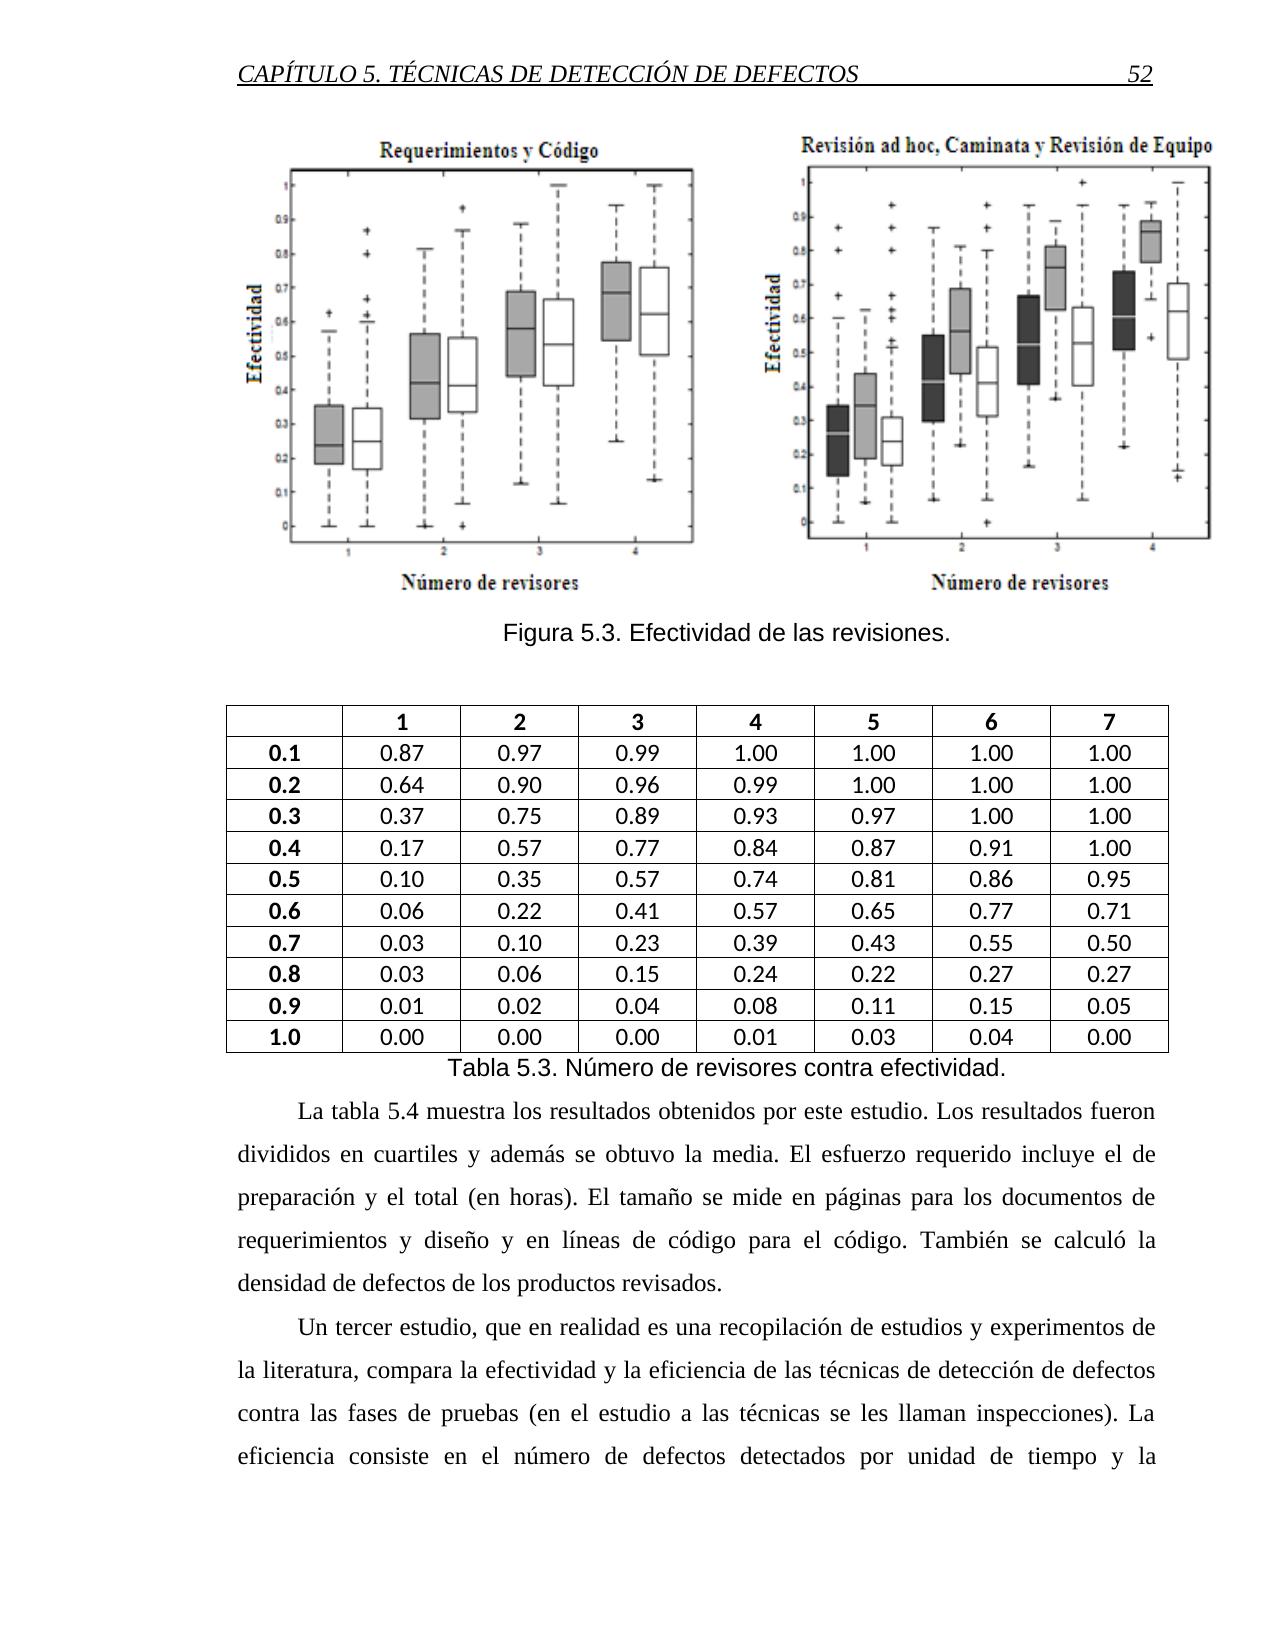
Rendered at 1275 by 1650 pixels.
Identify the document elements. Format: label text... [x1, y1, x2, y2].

table_cell 0.01 [697, 1021, 814, 1052]
table_cell 0.57 [697, 895, 814, 926]
table_cell 0.75 [461, 800, 578, 831]
table_cell 0.15 [579, 958, 696, 989]
table_cell 0.11 [815, 990, 932, 1020]
table_cell 0.99 [579, 737, 696, 768]
table_cell 0.03 [343, 927, 460, 957]
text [237, 1312, 1157, 1470]
table_cell 0.64 [343, 769, 460, 799]
table_cell 0.08 [697, 990, 814, 1020]
table_cell 0.01 [343, 990, 460, 1020]
table_cell 0.9 [227, 990, 342, 1020]
table_cell 0.99 [697, 769, 814, 799]
table_cell 0.87 [815, 832, 932, 862]
table_cell 0.77 [933, 895, 1050, 926]
table_cell 0.27 [933, 958, 1050, 989]
table_header 7 [1051, 706, 1168, 736]
table_cell 0.04 [933, 1021, 1050, 1052]
table_cell 0.87 [343, 737, 460, 768]
table_cell 0.05 [1051, 990, 1168, 1020]
table_cell 0.96 [579, 769, 696, 799]
table_cell 0.84 [697, 832, 814, 862]
table_header 4 [697, 706, 814, 736]
table_cell 1.00 [933, 800, 1050, 831]
table_cell 0.43 [815, 927, 932, 957]
table_cell 0.57 [461, 832, 578, 862]
table_cell 0.22 [815, 958, 932, 989]
picture [237, 118, 1228, 604]
table_cell 1.00 [1051, 769, 1168, 799]
table_header 5 [815, 706, 932, 736]
table_cell 1.00 [815, 737, 932, 768]
table_cell 0.17 [343, 832, 460, 862]
table_cell 0.93 [697, 800, 814, 831]
table_cell 1.00 [815, 769, 932, 799]
table_cell 0.00 [461, 1021, 578, 1052]
table_cell 0.24 [697, 958, 814, 989]
table_cell 0.55 [933, 927, 1050, 957]
table_cell 0.06 [343, 895, 460, 926]
table_header 6 [933, 706, 1050, 736]
table_cell 0.57 [579, 864, 696, 894]
table_cell 0.65 [815, 895, 932, 926]
table_cell 1.00 [1051, 800, 1168, 831]
table_cell 0.27 [1051, 958, 1168, 989]
table_cell 1.00 [933, 737, 1050, 768]
table_cell 0.50 [1051, 927, 1168, 957]
table_cell 0.04 [579, 990, 696, 1020]
table_cell 0.00 [579, 1021, 696, 1052]
table_cell 0.37 [343, 800, 460, 831]
table_cell 0.10 [343, 864, 460, 894]
table_cell 0.22 [461, 895, 578, 926]
text La tabla 5.4 muestra los resultados obtenidos por este estudio. Los resultados fueron divididos en cuartiles y además se obtuvo la media. El esfuerzo requerido incluye el de preparación y el total (en horas). El tamaño se mide en páginas para los documentos de requerimientos y diseño y en líneas de código para el código. También se calculó la densidad de defectos de los productos revisados. [237, 1096, 1157, 1297]
table_cell 0.03 [343, 958, 460, 989]
table_cell 1.00 [697, 737, 814, 768]
table_cell 0.23 [579, 927, 696, 957]
table_cell 0.90 [461, 769, 578, 799]
table_cell 0.4 [227, 832, 342, 862]
table_cell 0.03 [815, 1021, 932, 1052]
table_cell 0.81 [815, 864, 932, 894]
table_header 3 [579, 706, 696, 736]
table_cell 0.91 [933, 832, 1050, 862]
table_header 1 [343, 706, 460, 736]
table_cell 0.77 [579, 832, 696, 862]
text Figura 5.3. Efectividad de las revisiones. [237, 618, 1157, 647]
table_cell 0.89 [579, 800, 696, 831]
table_cell 0.7 [227, 927, 342, 957]
table_header [227, 706, 342, 736]
table_cell 0.41 [579, 895, 696, 926]
table_cell 0.02 [461, 990, 578, 1020]
table_cell 0.1 [227, 737, 342, 768]
table_cell 1.00 [1051, 832, 1168, 862]
table_cell 0.10 [461, 927, 578, 957]
table_cell 0.8 [227, 958, 342, 989]
table_cell 0.6 [227, 895, 342, 926]
table_cell 0.97 [461, 737, 578, 768]
table_cell 1.00 [1051, 737, 1168, 768]
table_cell 1.00 [933, 769, 1050, 799]
table_cell 0.71 [1051, 895, 1168, 926]
table_cell 0.5 [227, 864, 342, 894]
table_cell 0.35 [461, 864, 578, 894]
table_cell 0.2 [227, 769, 342, 799]
table_cell 0.74 [697, 864, 814, 894]
table_cell 0.95 [1051, 864, 1168, 894]
table_cell 0.97 [815, 800, 932, 831]
table_cell 0.15 [933, 990, 1050, 1020]
table_cell 1.0 [227, 1021, 342, 1052]
table_cell 0.86 [933, 864, 1050, 894]
table_cell 0.06 [461, 958, 578, 989]
table_cell 0.00 [343, 1021, 460, 1052]
table_header 2 [461, 706, 578, 736]
table_cell 0.39 [697, 927, 814, 957]
table_cell 0.3 [227, 800, 342, 831]
text Tabla 5.3. Número de revisores contra efectividad. [237, 1053, 1157, 1082]
table_cell 0.00 [1051, 1021, 1168, 1052]
